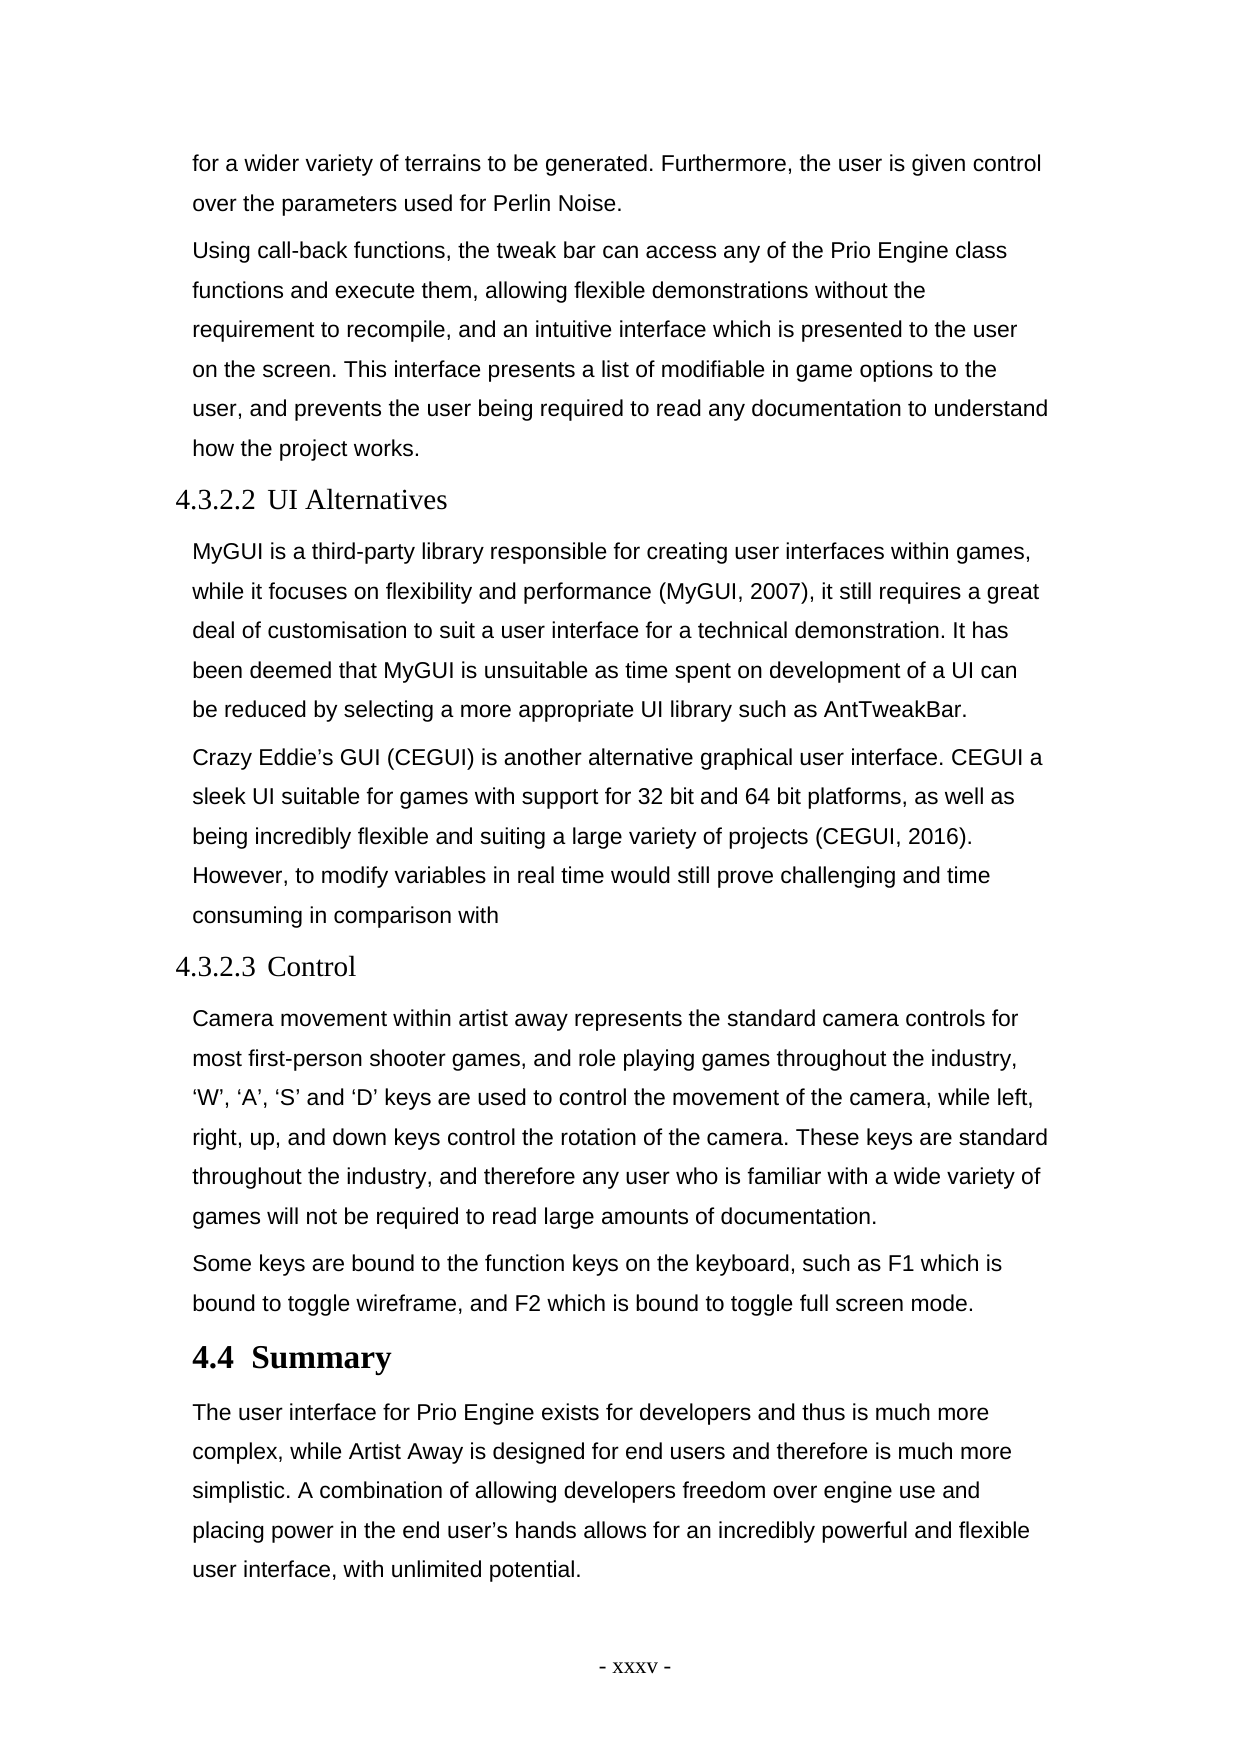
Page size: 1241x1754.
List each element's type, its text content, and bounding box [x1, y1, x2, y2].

subtitle Summary [192, 1338, 1048, 1376]
subtitle Control [175, 949, 1048, 983]
text MyGUI is a third-party library responsible for creating user interfaces within games, while it focuses on flexibility and performance , it still requires a great deal of customisation to suit a user interface for a technical demonstration. It has been deemed that MyGUI is unsuitable as time spent on development of a UI can be reduced by selecting a more appropriate UI library such as AntTweakBar. [192, 538, 1048, 722]
text Some keys are bound to the function keys on the keyboard, such as F1 which is bound to toggle wireframe, and F2 which is bound to toggle full screen mode. [192, 1250, 1048, 1316]
text Crazy Eddie’s GUI (CEGUI) is another alternative graphical user interface. CEGUI a sleek UI suitable for games with support for 32 bit and 64 bit platforms, as well as being incredibly flexible and suiting a large variety of projects . However, to modify variables in real time would still prove challenging and time consuming in comparison with [192, 744, 1048, 928]
text Camera movement within artist away represents the standard camera controls for most first-person shooter games, and role playing games throughout the industry, ‘W’, ‘A’, ‘S’ and ‘D’ keys are used to control the movement of the camera, while left, right, up, and down keys control the rotation of the camera. These keys are standard throughout the industry, and therefore any user who is familiar with a wide variety of games will not be required to read large amounts of documentation. [192, 1005, 1048, 1229]
text Using call-back functions, the tweak bar can access any of the Prio Engine class functions and execute them, allowing flexible demonstrations without the requirement to recompile, and an intuitive interface which is presented to the user on the screen. This interface presents a list of modifiable in game options to the user, and prevents the user being required to read any documentation to understand how the project works. [192, 237, 1048, 461]
text The user interface for Prio Engine exists for developers and thus is much more complex, while Artist Away is designed for end users and therefore is much more simplistic. A combination of allowing developers freedom over engine use and placing power in the end user’s hands allows for an incredibly powerful and flexible user interface, with unlimited potential. [192, 1398, 1048, 1583]
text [192, 150, 1048, 216]
subtitle UI Alternatives [175, 482, 1048, 516]
